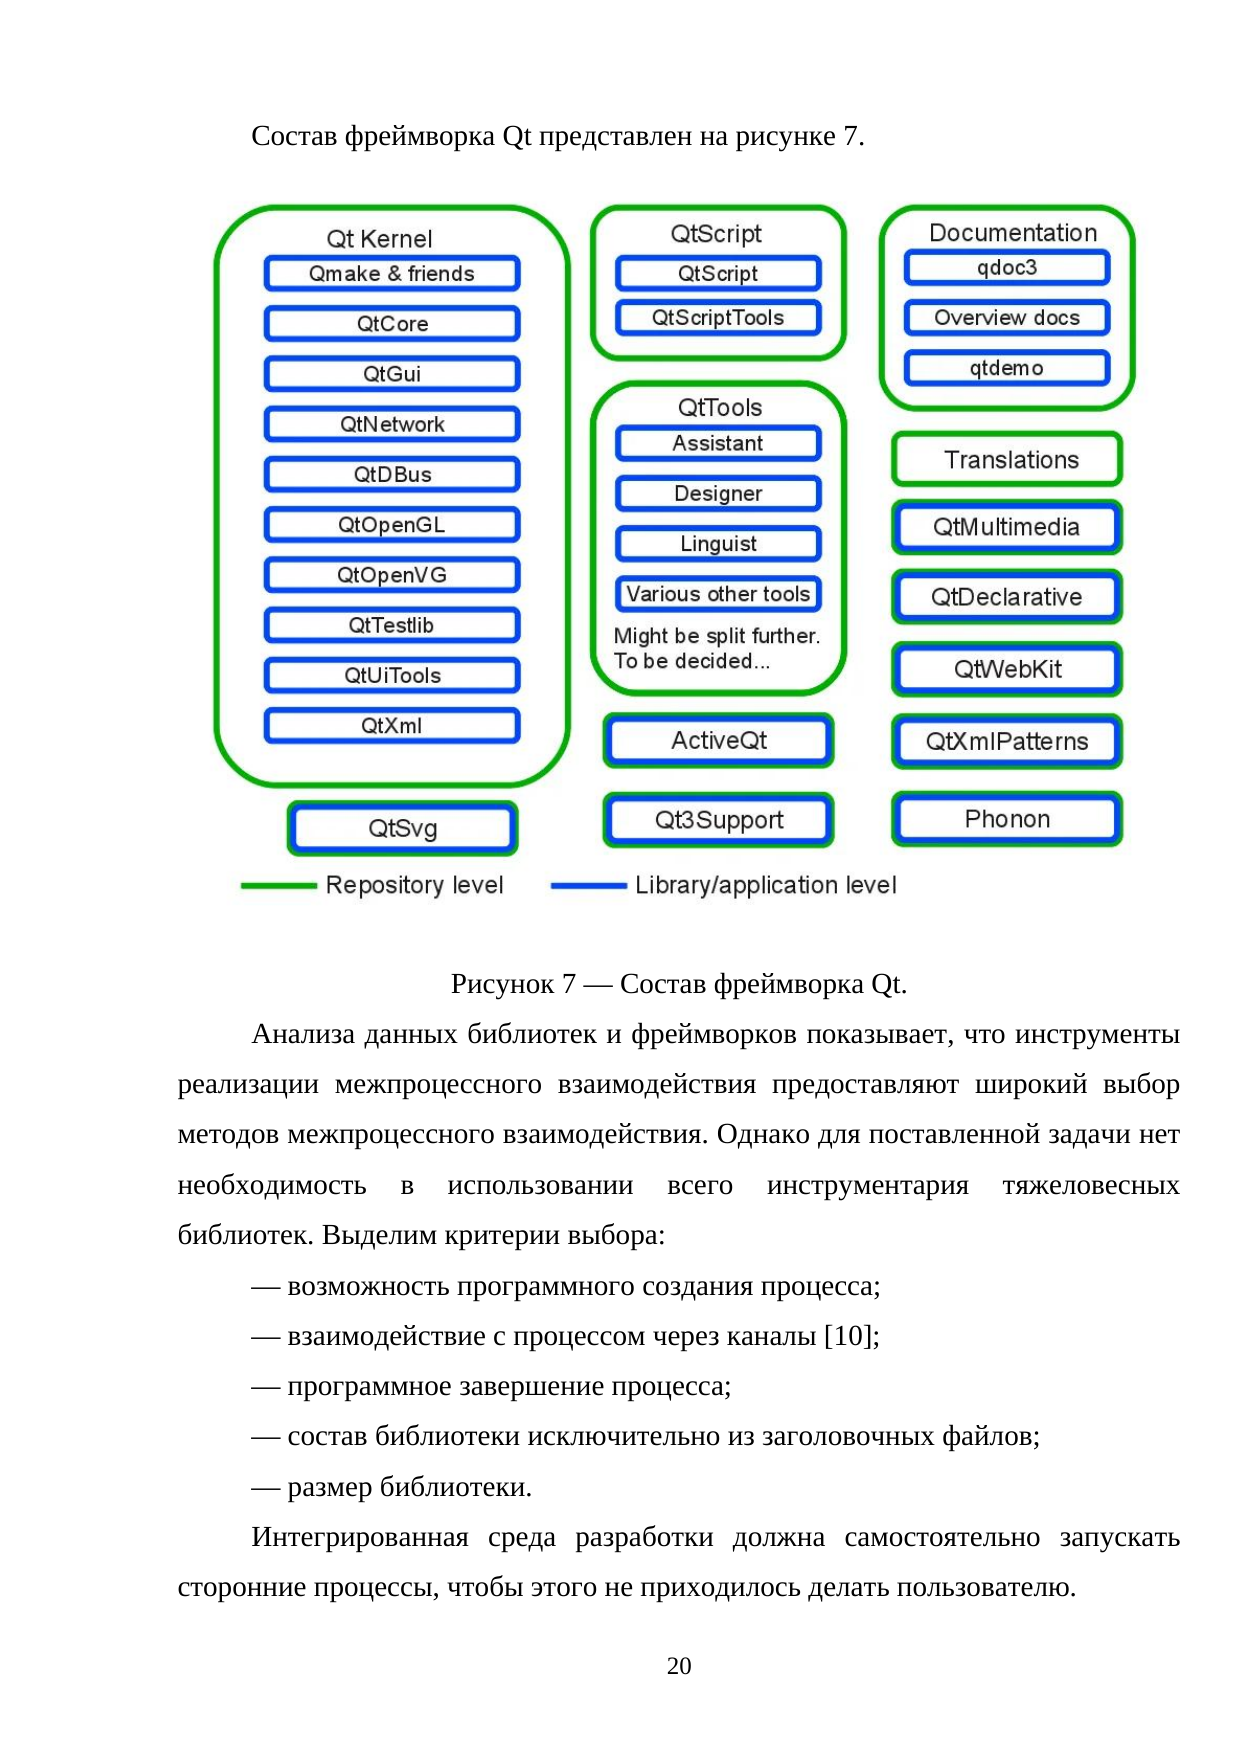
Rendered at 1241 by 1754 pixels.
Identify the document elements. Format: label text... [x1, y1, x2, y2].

text Интегрированная среда разработки должна самостоятельно запускать сторонние процессы, чтобы этого не приходилось делать пользователю. [177, 1519, 1181, 1603]
list размер библиотеки. [177, 1469, 1181, 1502]
picture [177, 168, 1181, 952]
list программное завершение процесса; [177, 1368, 1181, 1402]
list взаимодействие с процессом через каналы [10]; [177, 1318, 1181, 1351]
list возможность программного создания процесса; [177, 1268, 1181, 1301]
list состав библиотеки исключительно из заголовочных файлов; [177, 1418, 1181, 1452]
text Состав фреймворка Qt представлен на рисунке 7. [177, 118, 1181, 152]
text Рисунок 7 — Состав фреймворка Qt. [177, 966, 1181, 999]
text Анализа данных библиотек и фреймворков показывает, что инструменты реализации межпроцессного взаимодействия предоставляют широкий выбор методов межпроцессного взаимодействия. Однако для поставленной задачи нет необходимость в использовании всего инструментария тяжеловесных библиотек. Выделим критерии выбора: [177, 1016, 1181, 1251]
